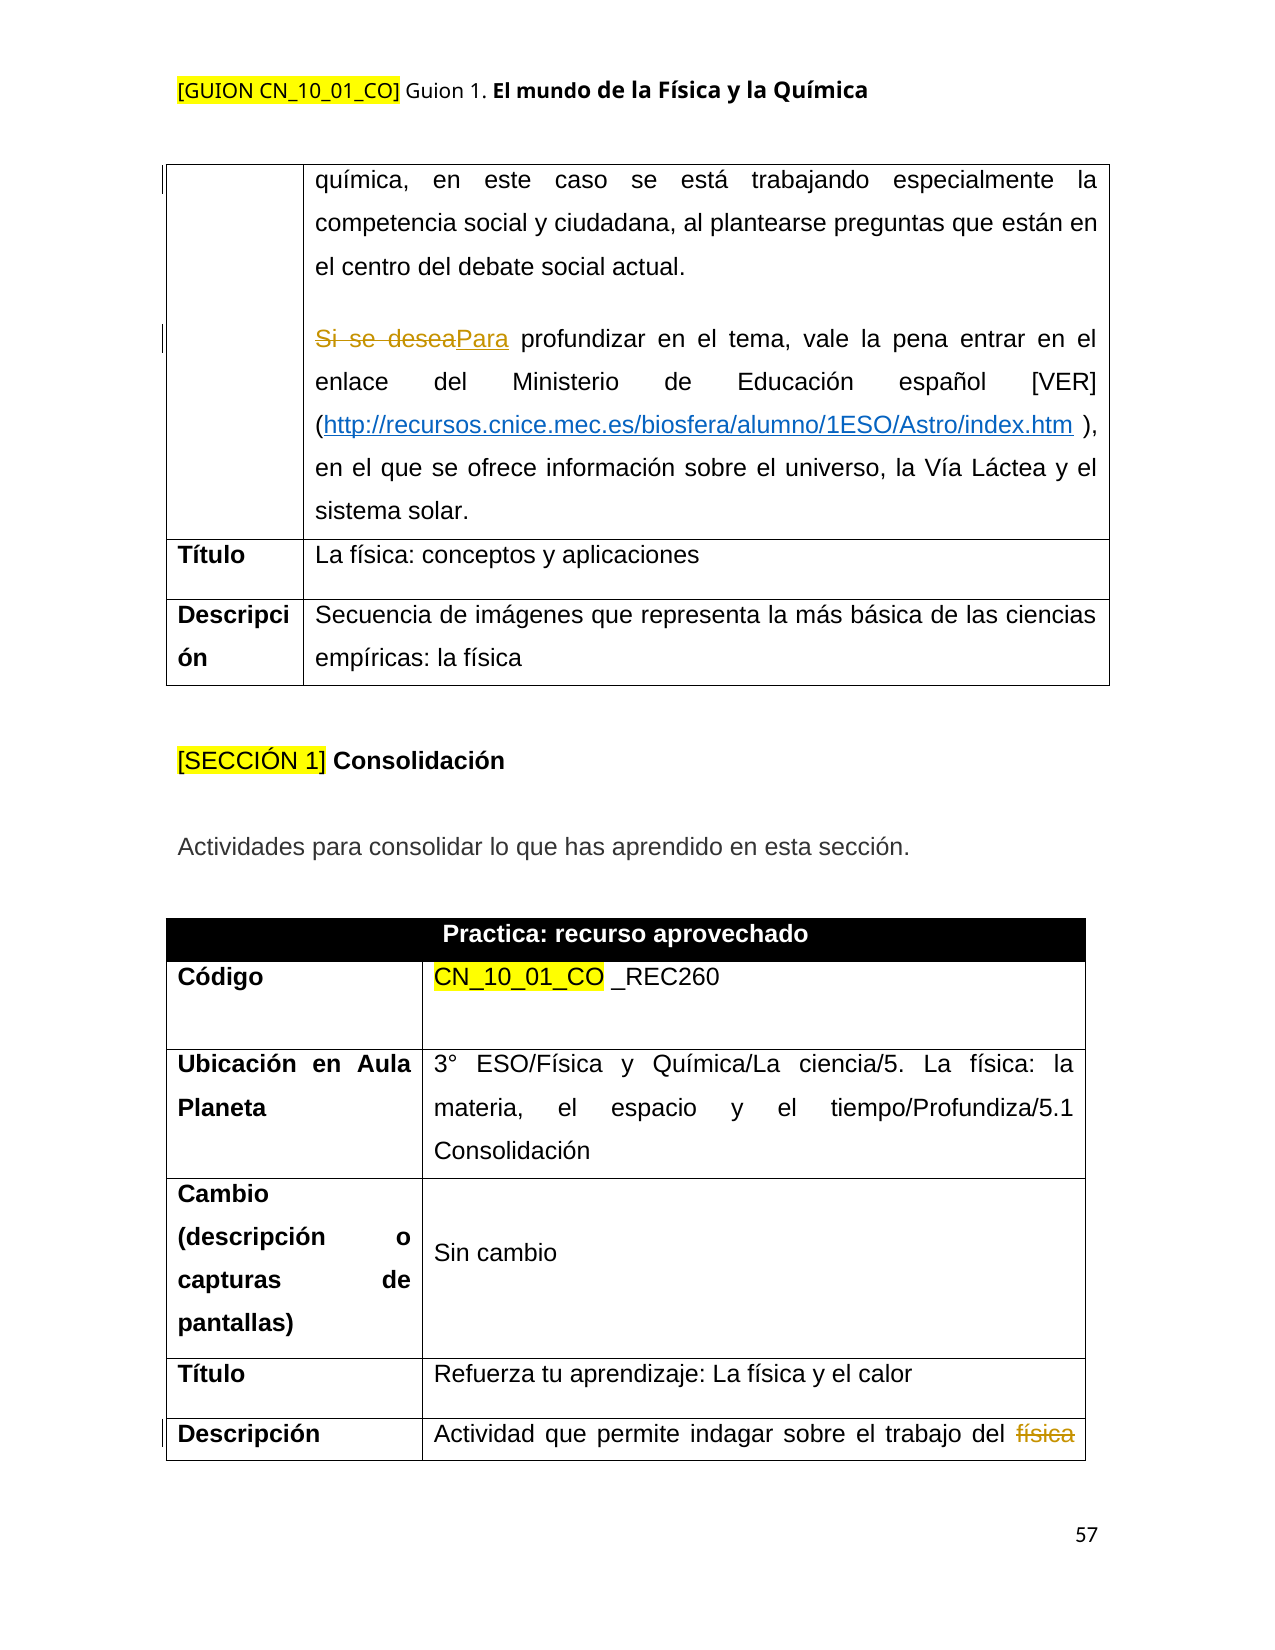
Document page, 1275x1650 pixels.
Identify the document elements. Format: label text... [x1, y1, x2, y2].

table_cell CN_10_01_CO _REC260 [423, 962, 1085, 1048]
table_cell Descripción [167, 1419, 422, 1460]
text [SECCIÓN 1] Consolidación [326, 746, 1098, 774]
table_cell Ubicación en Aula Planeta [167, 1050, 422, 1178]
text Actividades para consolidar lo que has aprendido en esta sección. [177, 832, 1098, 861]
table_cell Descripción [167, 600, 303, 685]
table_cell Sin cambio [423, 1179, 1085, 1358]
table_cell Secuencia de imágenes que representa la más básica de las ciencias empíricas: la física [304, 600, 1109, 685]
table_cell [423, 1419, 1085, 1460]
table_cell Código [167, 962, 422, 1048]
table_cell Cambio (descripción o capturas de pantallas) [167, 1179, 422, 1358]
table_cell Título [167, 540, 303, 599]
table_header Practica: recurso aprovechado [167, 919, 1085, 961]
table_cell Refuerza tu aprendizaje: La física y el calor [423, 1359, 1085, 1417]
table_cell Título [167, 1359, 422, 1417]
table_cell La física: conceptos y aplicaciones [304, 540, 1109, 599]
table_cell 3° ESO/Física y Química/La ciencia/5. La física: la materia, el espacio y el tiempo/Profundiza/5.1 Consolidación [423, 1050, 1085, 1178]
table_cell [167, 165, 303, 539]
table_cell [304, 165, 1109, 539]
